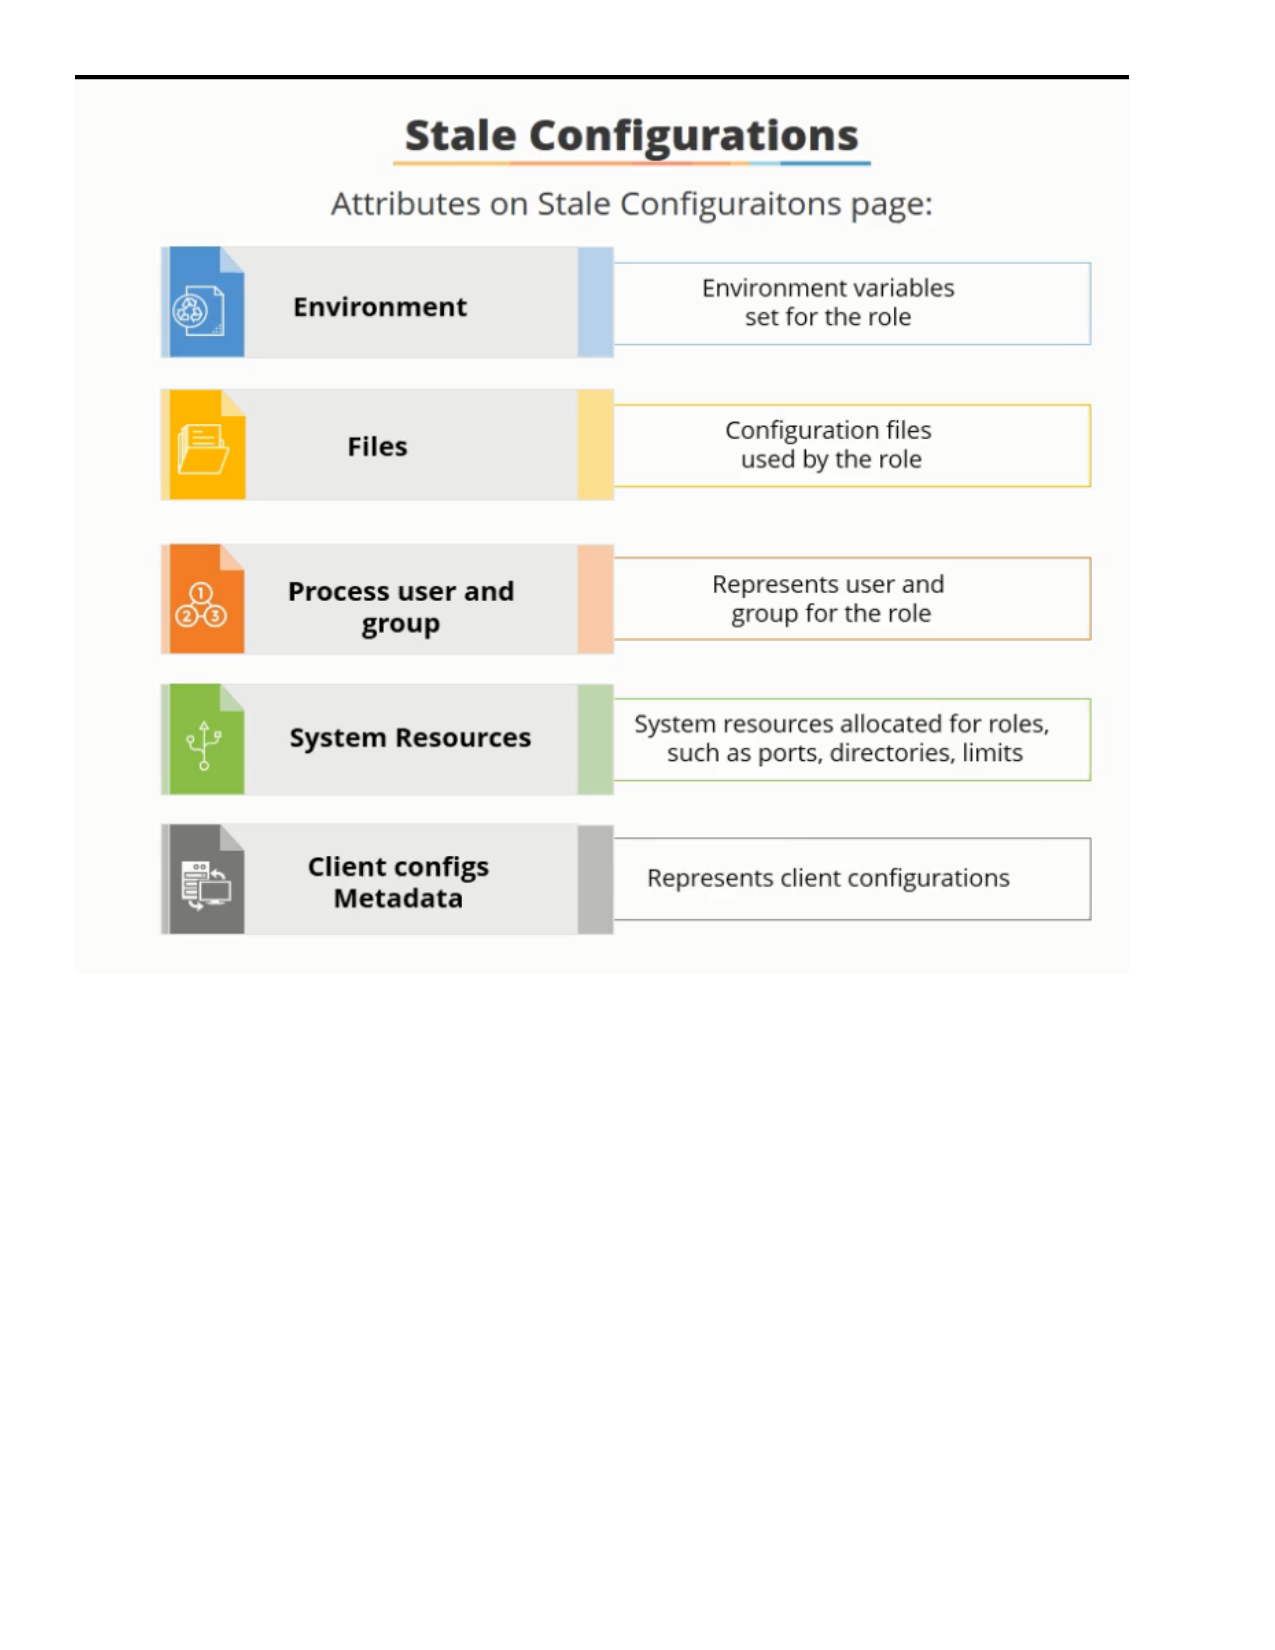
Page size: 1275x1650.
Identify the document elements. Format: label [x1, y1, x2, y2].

picture [75, 75, 1129, 974]
